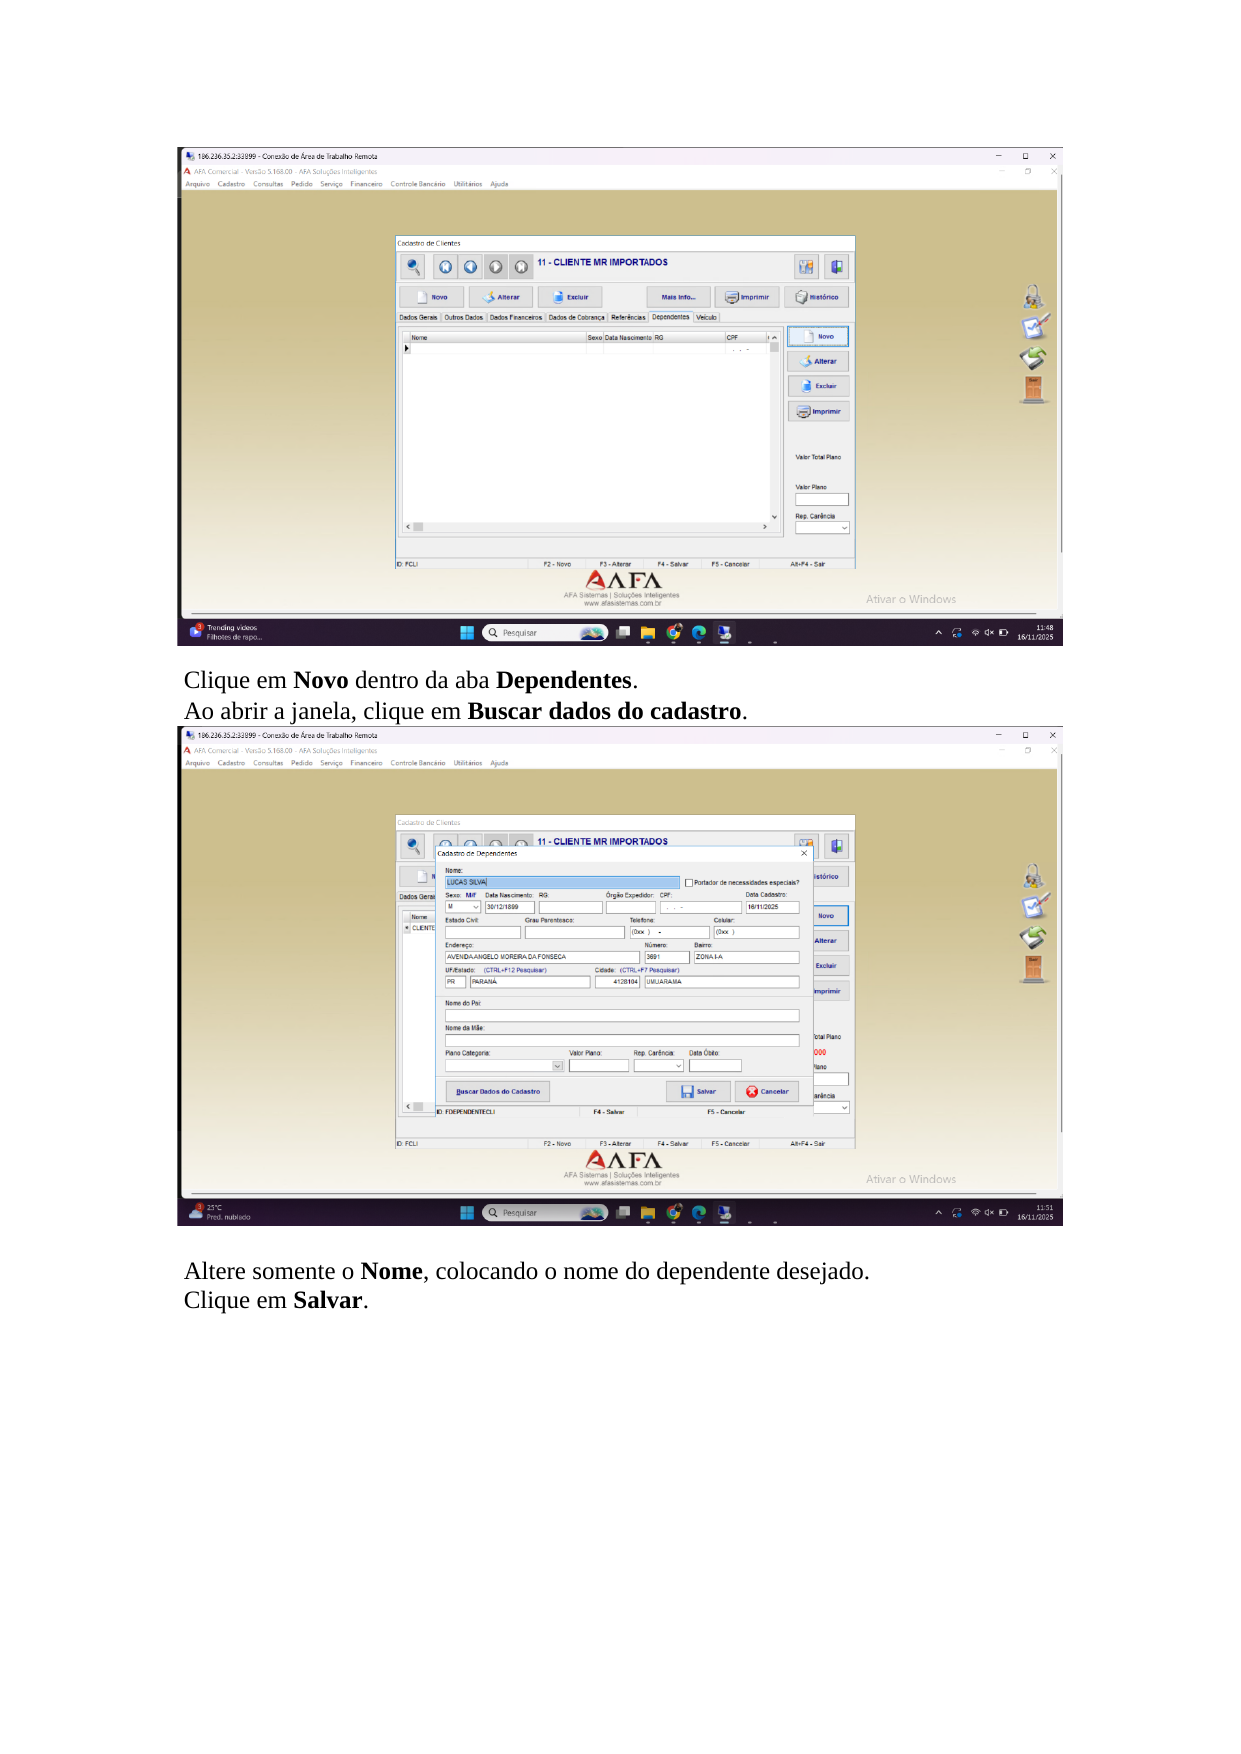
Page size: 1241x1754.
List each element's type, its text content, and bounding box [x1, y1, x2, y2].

picture [177, 726, 1063, 1226]
picture [177, 147, 1063, 646]
text Altere somente o Nome, colocando o nome do dependente desejado. Clique em Salvar. [177, 1256, 1063, 1314]
text Clique em Novo dentro da aba Dependentes. Ao abrir a janela, clique em Buscar dados do cadastro. [177, 665, 1063, 726]
